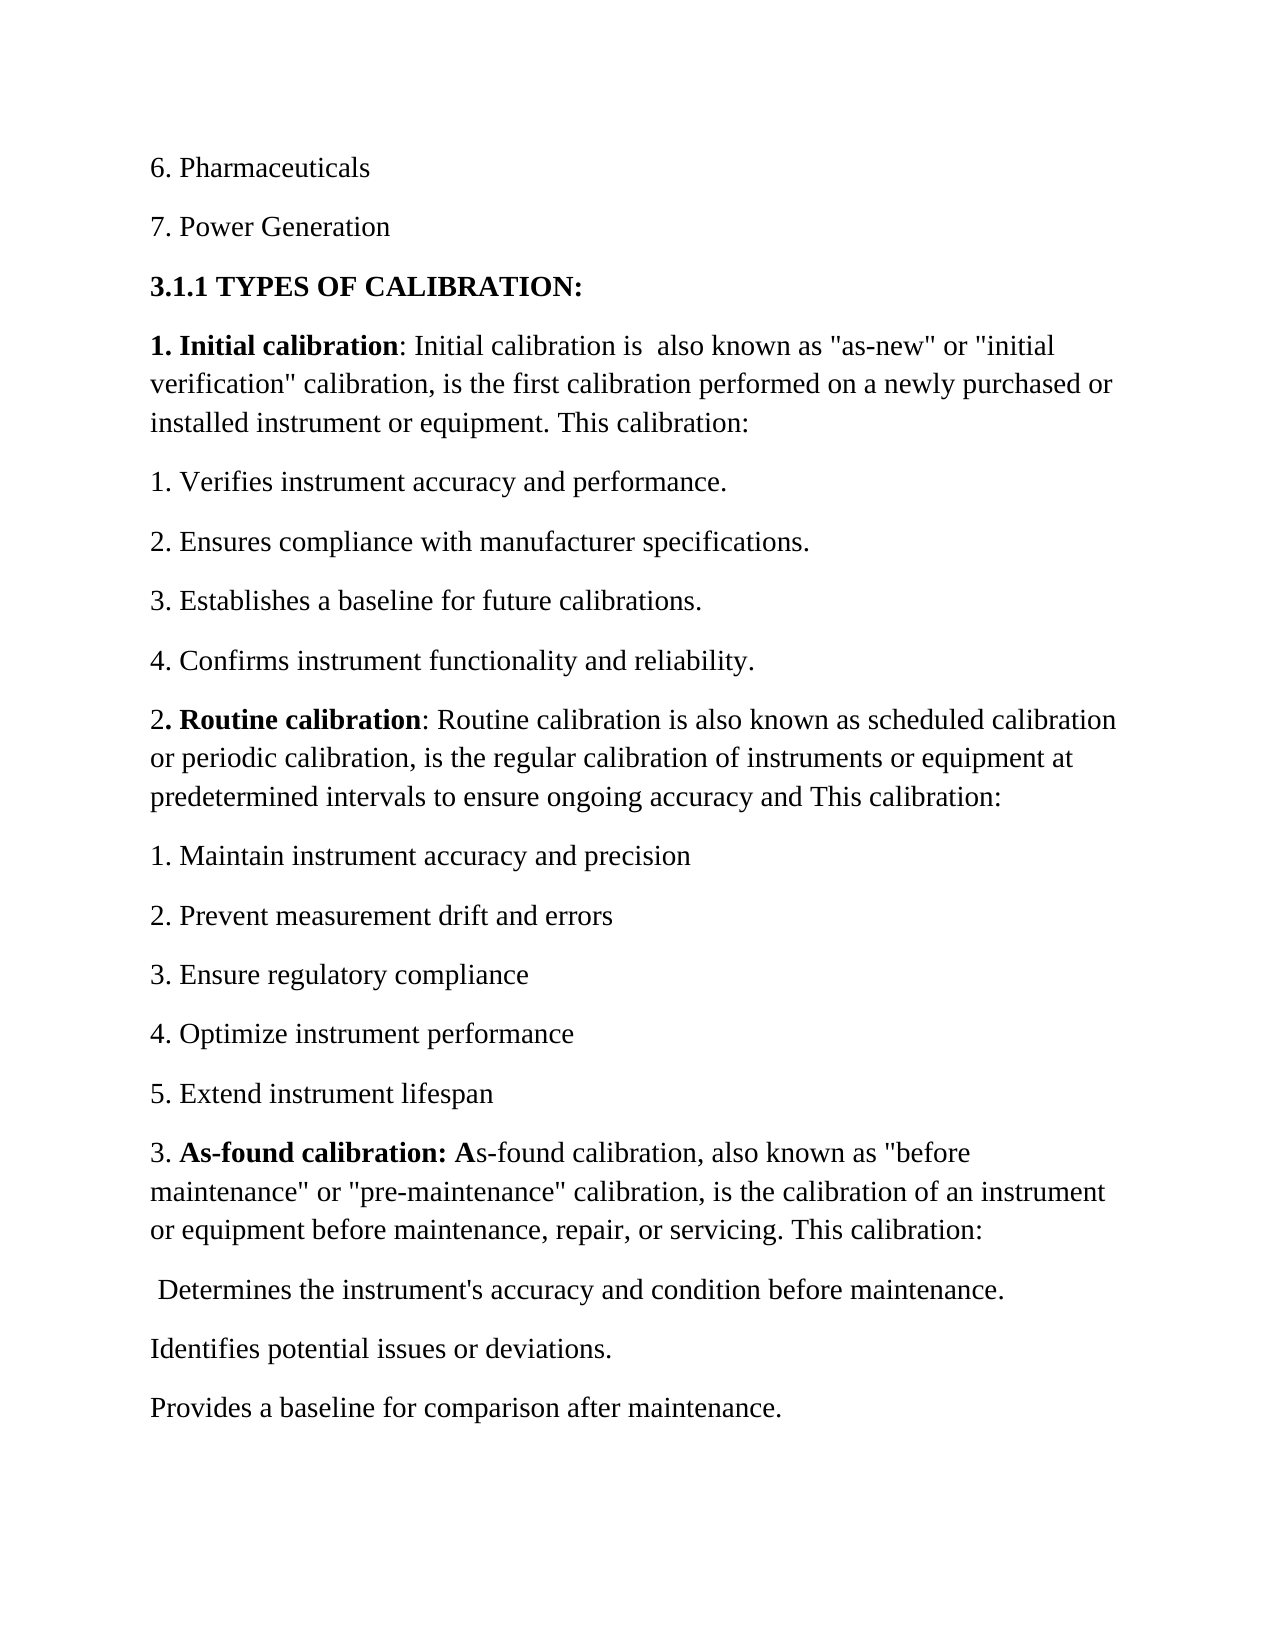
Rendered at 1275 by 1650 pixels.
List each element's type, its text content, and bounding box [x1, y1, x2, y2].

text Determines the instrument's accuracy and condition before maintenance. [150, 1272, 1125, 1305]
text 2. Ensures compliance with manufacturer specifications. [150, 524, 1125, 557]
text Provides a baseline for comparison after maintenance. [150, 1391, 1125, 1424]
text 3. As-found calibration: As-found calibration, also known as "before maintenance" or "pre-maintenance" calibration, is the calibration of an instrument or equipment before maintenance, repair, or servicing. This calibration: [150, 1135, 1125, 1246]
text 6. Pharmaceuticals [150, 150, 1125, 183]
text 4. Optimize instrument performance [150, 1017, 1125, 1050]
text 1. Verifies instrument accuracy and performance. [150, 464, 1125, 498]
text 1. Maintain instrument accuracy and precision [150, 838, 1125, 872]
text 5. Extend instrument lifespan [150, 1076, 1125, 1109]
text 3. Establishes a baseline for future calibrations. [150, 583, 1125, 617]
text 3.1.1 TYPES OF CALIBRATION: [150, 269, 1125, 302]
text 4. Confirms instrument functionality and reliability. [150, 643, 1125, 676]
text Identifies potential issues or deviations. [150, 1331, 1125, 1365]
text 3. Ensure regulatory compliance [150, 957, 1125, 991]
text 2. Routine calibration: Routine calibration is also known as scheduled calibration or periodic calibration, is the regular calibration of instruments or equipment at predetermined intervals to ensure ongoing accuracy and This calibration: [150, 702, 1125, 813]
text 1. Initial calibration: Initial calibration is also known as "as-new" or "initial verification" calibration, is the first calibration performed on a newly purchased or installed instrument or equipment. This calibration: [150, 328, 1125, 439]
text 2. Prevent measurement drift and errors [150, 898, 1125, 931]
text 7. Power Generation [150, 209, 1125, 243]
